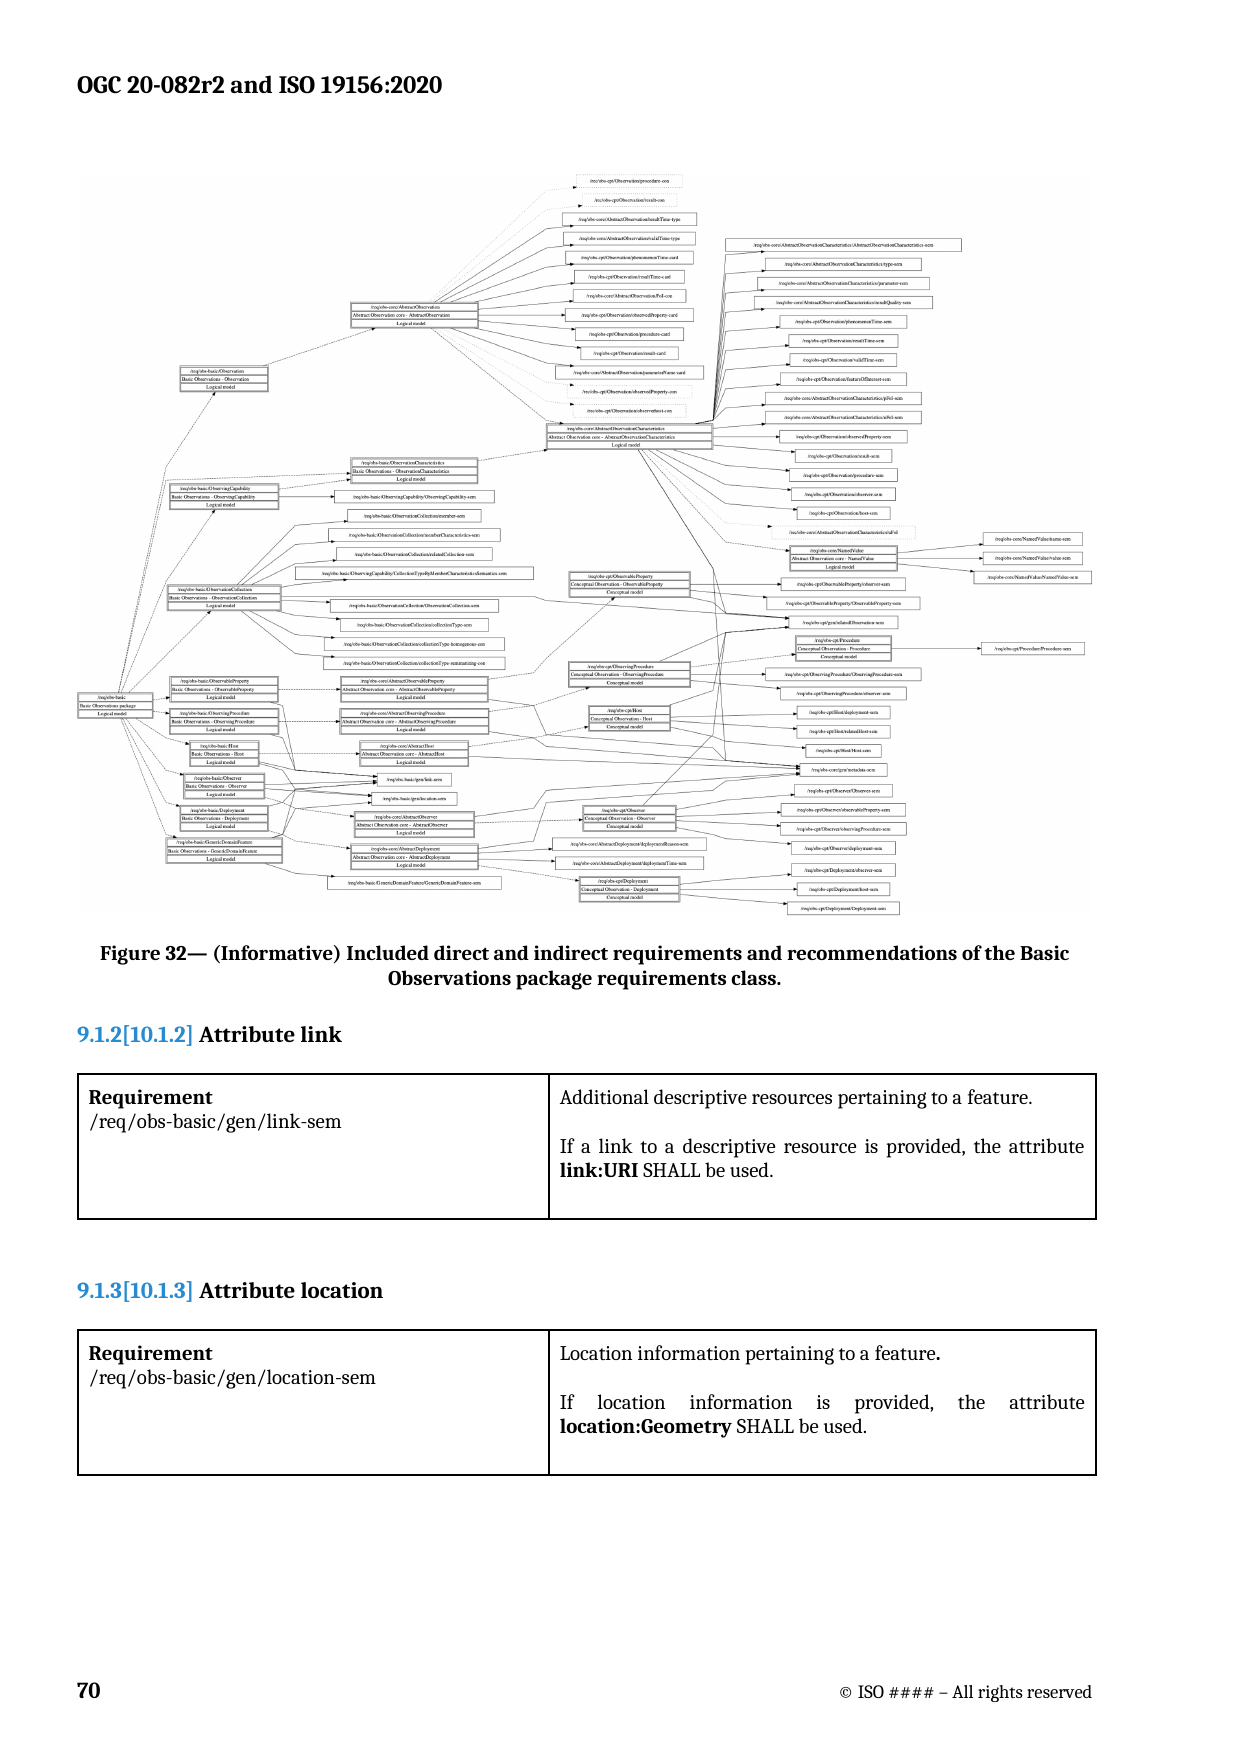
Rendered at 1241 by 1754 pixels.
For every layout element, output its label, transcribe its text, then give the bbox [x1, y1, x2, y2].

table_header Requirement /req/obs-basic/gen/location-sem [79, 1331, 548, 1474]
subtitle Attribute location [77, 1277, 1092, 1304]
text Figure 32— (Informative) Included direct and indirect requirements and recommendations of the Basic Observations package requirements class. [77, 940, 1092, 990]
table_header Requirement /req/obs-basic/gen/link-sem [79, 1075, 548, 1218]
table_header Additional descriptive resources pertaining to a feature. If a link to a descriptive resource is provided, the attribute link:URI SHALL be used. [550, 1075, 1095, 1218]
picture [76, 173, 1093, 916]
subtitle Attribute link [77, 1022, 1092, 1048]
table_header Location information pertaining to a feature. If location information is provided, the attribute location:Geometry SHALL be used. [550, 1331, 1095, 1474]
